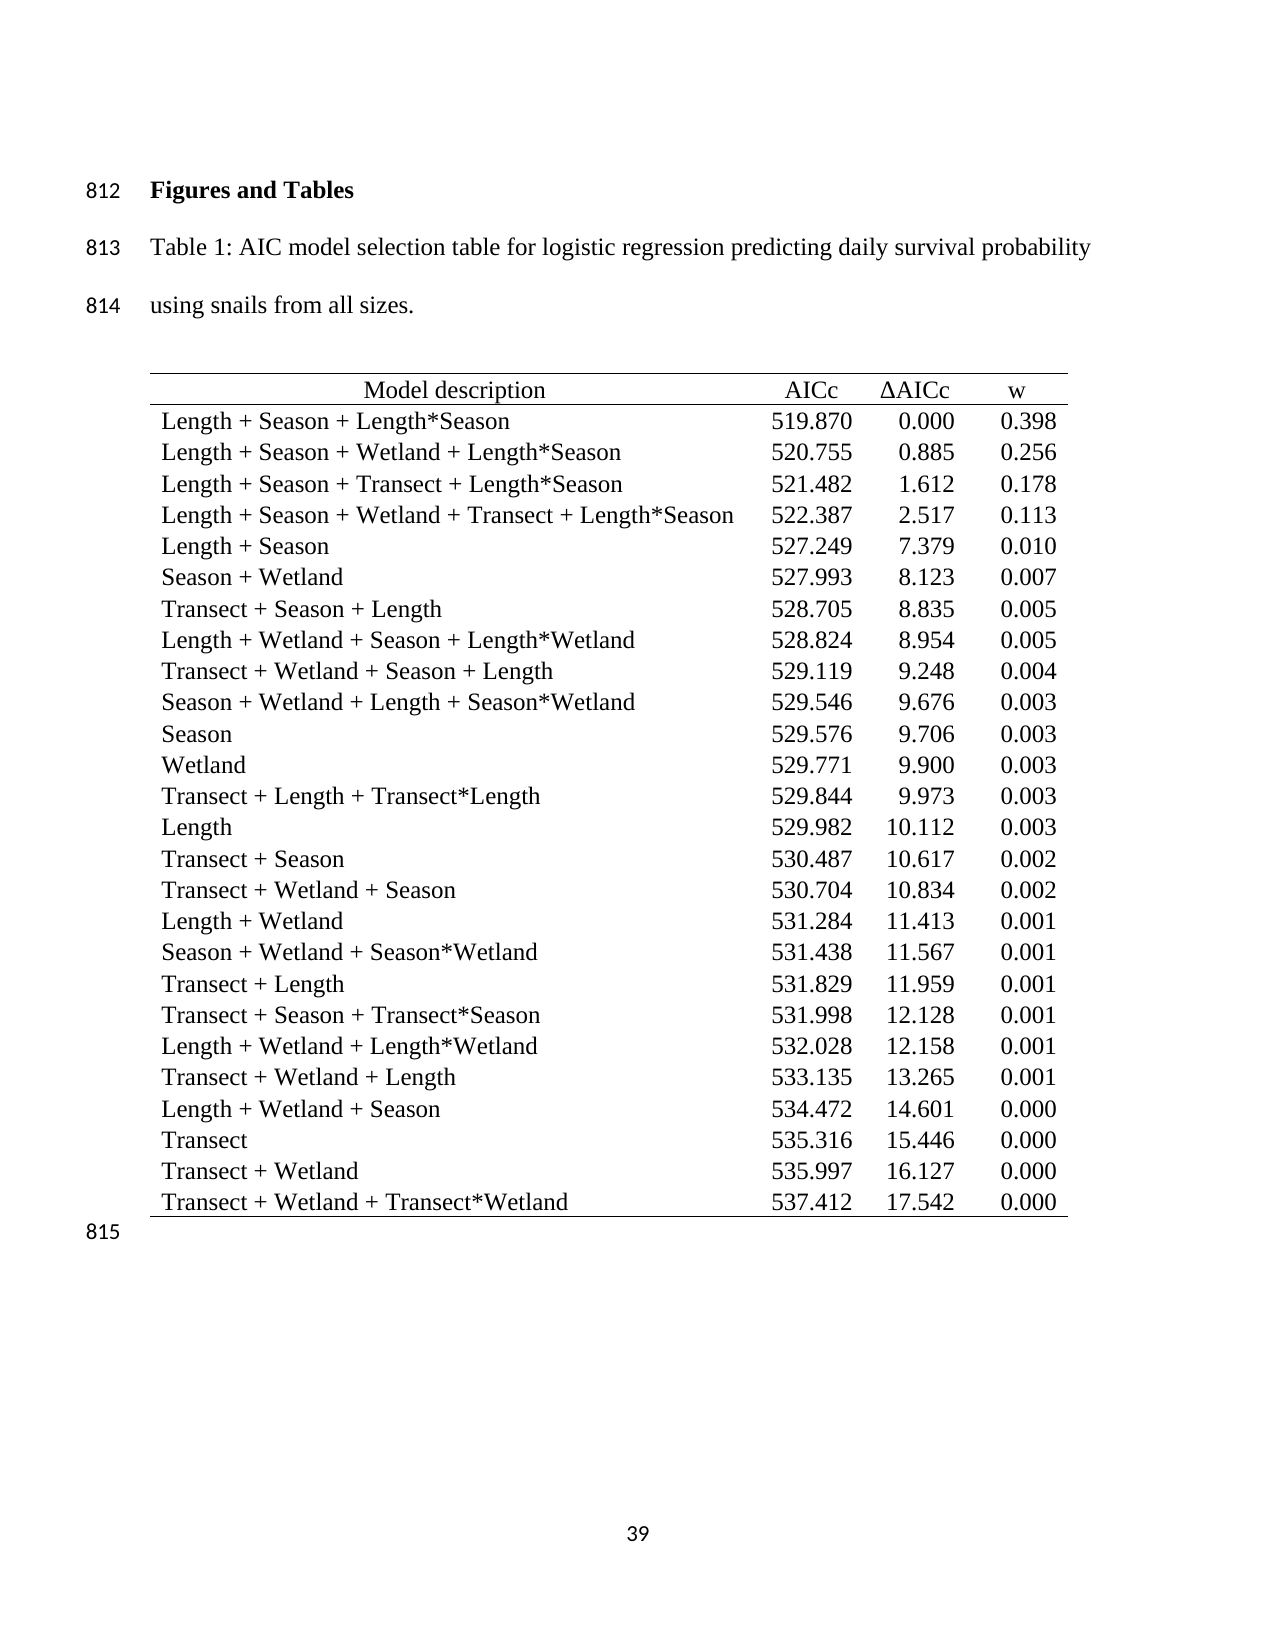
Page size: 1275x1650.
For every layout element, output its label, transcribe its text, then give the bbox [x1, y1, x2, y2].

table_cell 0.005 [966, 591, 1068, 622]
table_cell 527.993 [759, 560, 863, 591]
table_cell 530.487 [759, 841, 863, 872]
table_cell 1.612 [864, 466, 966, 497]
table_cell 8.123 [864, 560, 966, 591]
table_cell 9.248 [864, 654, 966, 685]
table_cell 529.119 [759, 654, 863, 685]
table_cell 0.398 [966, 405, 1068, 435]
table_cell Length + Wetland [150, 904, 759, 935]
table_cell 11.567 [864, 935, 966, 966]
table_cell Length [150, 810, 759, 841]
table_cell 0.003 [966, 810, 1068, 841]
table_cell 535.997 [759, 1154, 863, 1185]
table_cell 9.973 [864, 779, 966, 810]
subtitle Figures and Tables [150, 175, 1125, 204]
table_cell 528.824 [759, 623, 863, 654]
table_cell Length + Wetland + Length*Wetland [150, 1029, 759, 1060]
table_cell 0.000 [966, 1091, 1068, 1122]
table_cell 0.002 [966, 841, 1068, 872]
table_cell 11.413 [864, 904, 966, 935]
table_cell 0.256 [966, 435, 1068, 466]
table_cell 0.885 [864, 435, 966, 466]
table_cell Length + Wetland + Season + Length*Wetland [150, 623, 759, 654]
text Table 1: AIC model selection table for logistic regression predicting daily survival probability using snails from all sizes. [150, 232, 1125, 319]
table_cell 0.000 [966, 1123, 1068, 1154]
table_cell 0.113 [966, 498, 1068, 529]
table_cell 521.482 [759, 466, 863, 497]
table_cell 530.704 [759, 873, 863, 904]
table_cell 10.112 [864, 810, 966, 841]
table_cell 10.834 [864, 873, 966, 904]
table_cell 519.870 [759, 405, 863, 435]
table_cell 520.755 [759, 435, 863, 466]
table_cell Season + Wetland + Season*Wetland [150, 935, 759, 966]
table_cell 0.000 [966, 1154, 1068, 1185]
table_cell Transect + Wetland + Season [150, 873, 759, 904]
table_header ΔAICc [864, 374, 966, 404]
table_cell 534.472 [759, 1091, 863, 1122]
table_cell 529.576 [759, 716, 863, 747]
table_cell Season + Wetland [150, 560, 759, 591]
table_cell 0.001 [966, 904, 1068, 935]
table_cell Length + Season + Wetland + Length*Season [150, 435, 759, 466]
table_cell Transect + Season + Length [150, 591, 759, 622]
table_cell Transect + Wetland + Transect*Wetland [150, 1185, 759, 1216]
table_cell 12.158 [864, 1029, 966, 1060]
table_cell 17.542 [864, 1185, 966, 1216]
table_cell 0.003 [966, 685, 1068, 716]
table_cell 15.446 [864, 1123, 966, 1154]
table_cell Transect + Length [150, 966, 759, 997]
table_cell 537.412 [759, 1185, 863, 1216]
table_cell 12.128 [864, 998, 966, 1029]
table_cell Length + Season + Wetland + Transect + Length*Season [150, 498, 759, 529]
table_cell 531.284 [759, 904, 863, 935]
table_cell 0.010 [966, 529, 1068, 560]
table_cell 11.959 [864, 966, 966, 997]
table_cell 0.004 [966, 654, 1068, 685]
table_cell Wetland [150, 748, 759, 779]
table_cell Transect + Wetland + Season + Length [150, 654, 759, 685]
table_cell 531.998 [759, 998, 863, 1029]
table_cell 0.003 [966, 748, 1068, 779]
table_cell Length + Season + Transect + Length*Season [150, 466, 759, 497]
table_cell Transect [150, 1123, 759, 1154]
table_cell 9.706 [864, 716, 966, 747]
table_cell 16.127 [864, 1154, 966, 1185]
table_cell 9.676 [864, 685, 966, 716]
table_cell Transect + Wetland + Length [150, 1060, 759, 1091]
table_cell 0.000 [966, 1185, 1068, 1216]
table_cell 522.387 [759, 498, 863, 529]
table_header w [966, 374, 1068, 404]
table_cell 13.265 [864, 1060, 966, 1091]
table_cell Season + Wetland + Length + Season*Wetland [150, 685, 759, 716]
table_cell 9.900 [864, 748, 966, 779]
table_cell Length + Wetland + Season [150, 1091, 759, 1122]
table_cell 8.954 [864, 623, 966, 654]
table_cell 0.178 [966, 466, 1068, 497]
table_cell 529.982 [759, 810, 863, 841]
table_cell 528.705 [759, 591, 863, 622]
table_cell 0.003 [966, 716, 1068, 747]
table_cell 533.135 [759, 1060, 863, 1091]
table_cell 0.005 [966, 623, 1068, 654]
table_cell Transect + Wetland [150, 1154, 759, 1185]
table_cell 531.438 [759, 935, 863, 966]
table_cell 0.001 [966, 1060, 1068, 1091]
table_cell 8.835 [864, 591, 966, 622]
table_cell 529.844 [759, 779, 863, 810]
table_cell 531.829 [759, 966, 863, 997]
table_cell Length + Season [150, 529, 759, 560]
table_cell 527.249 [759, 529, 863, 560]
table_header AICc [759, 374, 863, 404]
table_cell 2.517 [864, 498, 966, 529]
table_cell 0.001 [966, 966, 1068, 997]
table_cell 7.379 [864, 529, 966, 560]
table_cell 0.003 [966, 779, 1068, 810]
table_cell 529.546 [759, 685, 863, 716]
table_cell Transect + Season [150, 841, 759, 872]
table_cell Transect + Length + Transect*Length [150, 779, 759, 810]
table_cell 10.617 [864, 841, 966, 872]
table_cell 0.000 [864, 405, 966, 435]
table_cell 529.771 [759, 748, 863, 779]
table_cell 532.028 [759, 1029, 863, 1060]
table_cell 0.001 [966, 1029, 1068, 1060]
table_cell Length + Season + Length*Season [150, 405, 759, 435]
table_cell 0.001 [966, 935, 1068, 966]
table_cell Transect + Season + Transect*Season [150, 998, 759, 1029]
table_cell 0.007 [966, 560, 1068, 591]
table_cell 0.002 [966, 873, 1068, 904]
table_cell 14.601 [864, 1091, 966, 1122]
table_cell 535.316 [759, 1123, 863, 1154]
table_cell Season [150, 716, 759, 747]
table_cell 0.001 [966, 998, 1068, 1029]
table_header Model description [150, 374, 759, 404]
